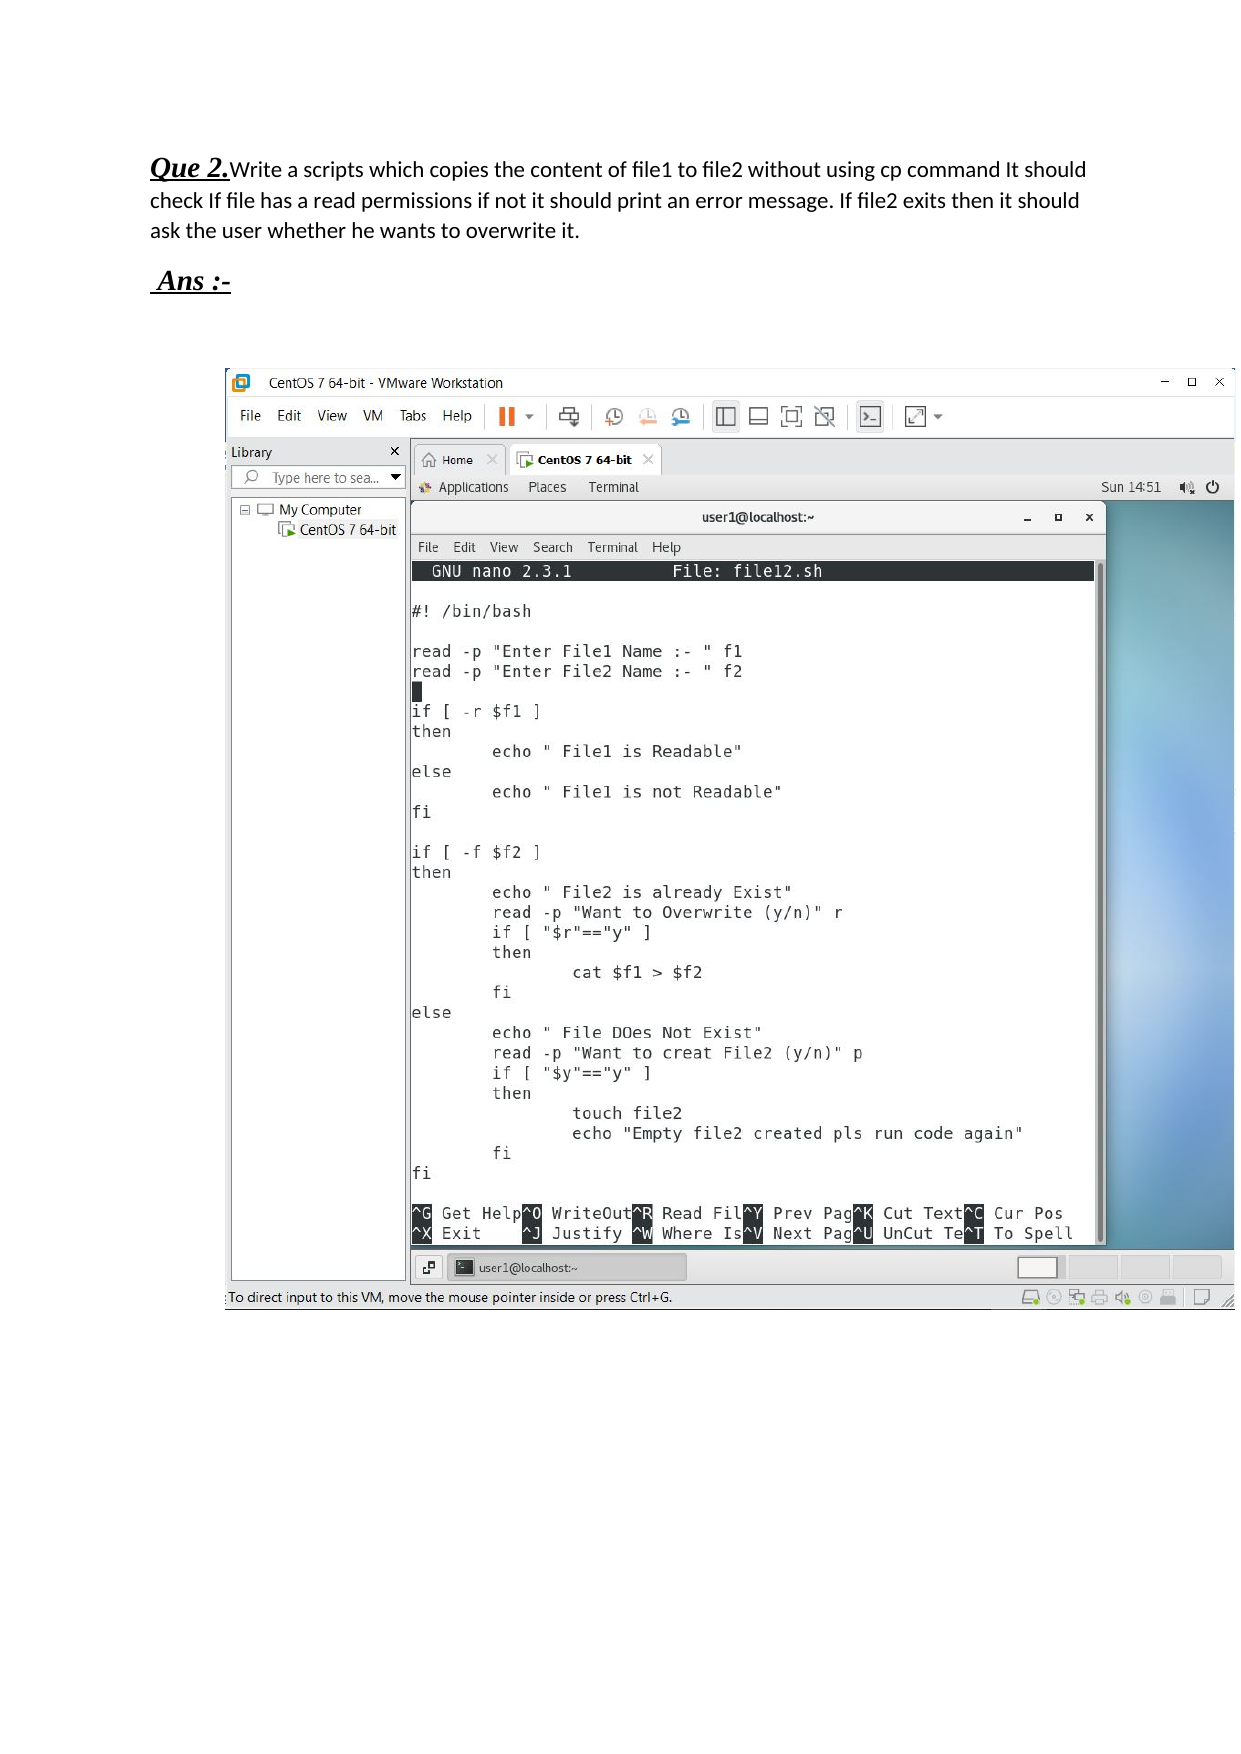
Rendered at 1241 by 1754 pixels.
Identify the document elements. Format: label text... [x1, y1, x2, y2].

picture [225, 368, 1236, 1310]
text Que 2.Write a scripts which copies the content of file1 to file2 without using cp command It should check If file has a read permissions if not it should print an error message. If file2 exits then it should ask the user whether he wants to overwrite it. [150, 150, 1090, 244]
text Ans :- [150, 263, 1090, 296]
